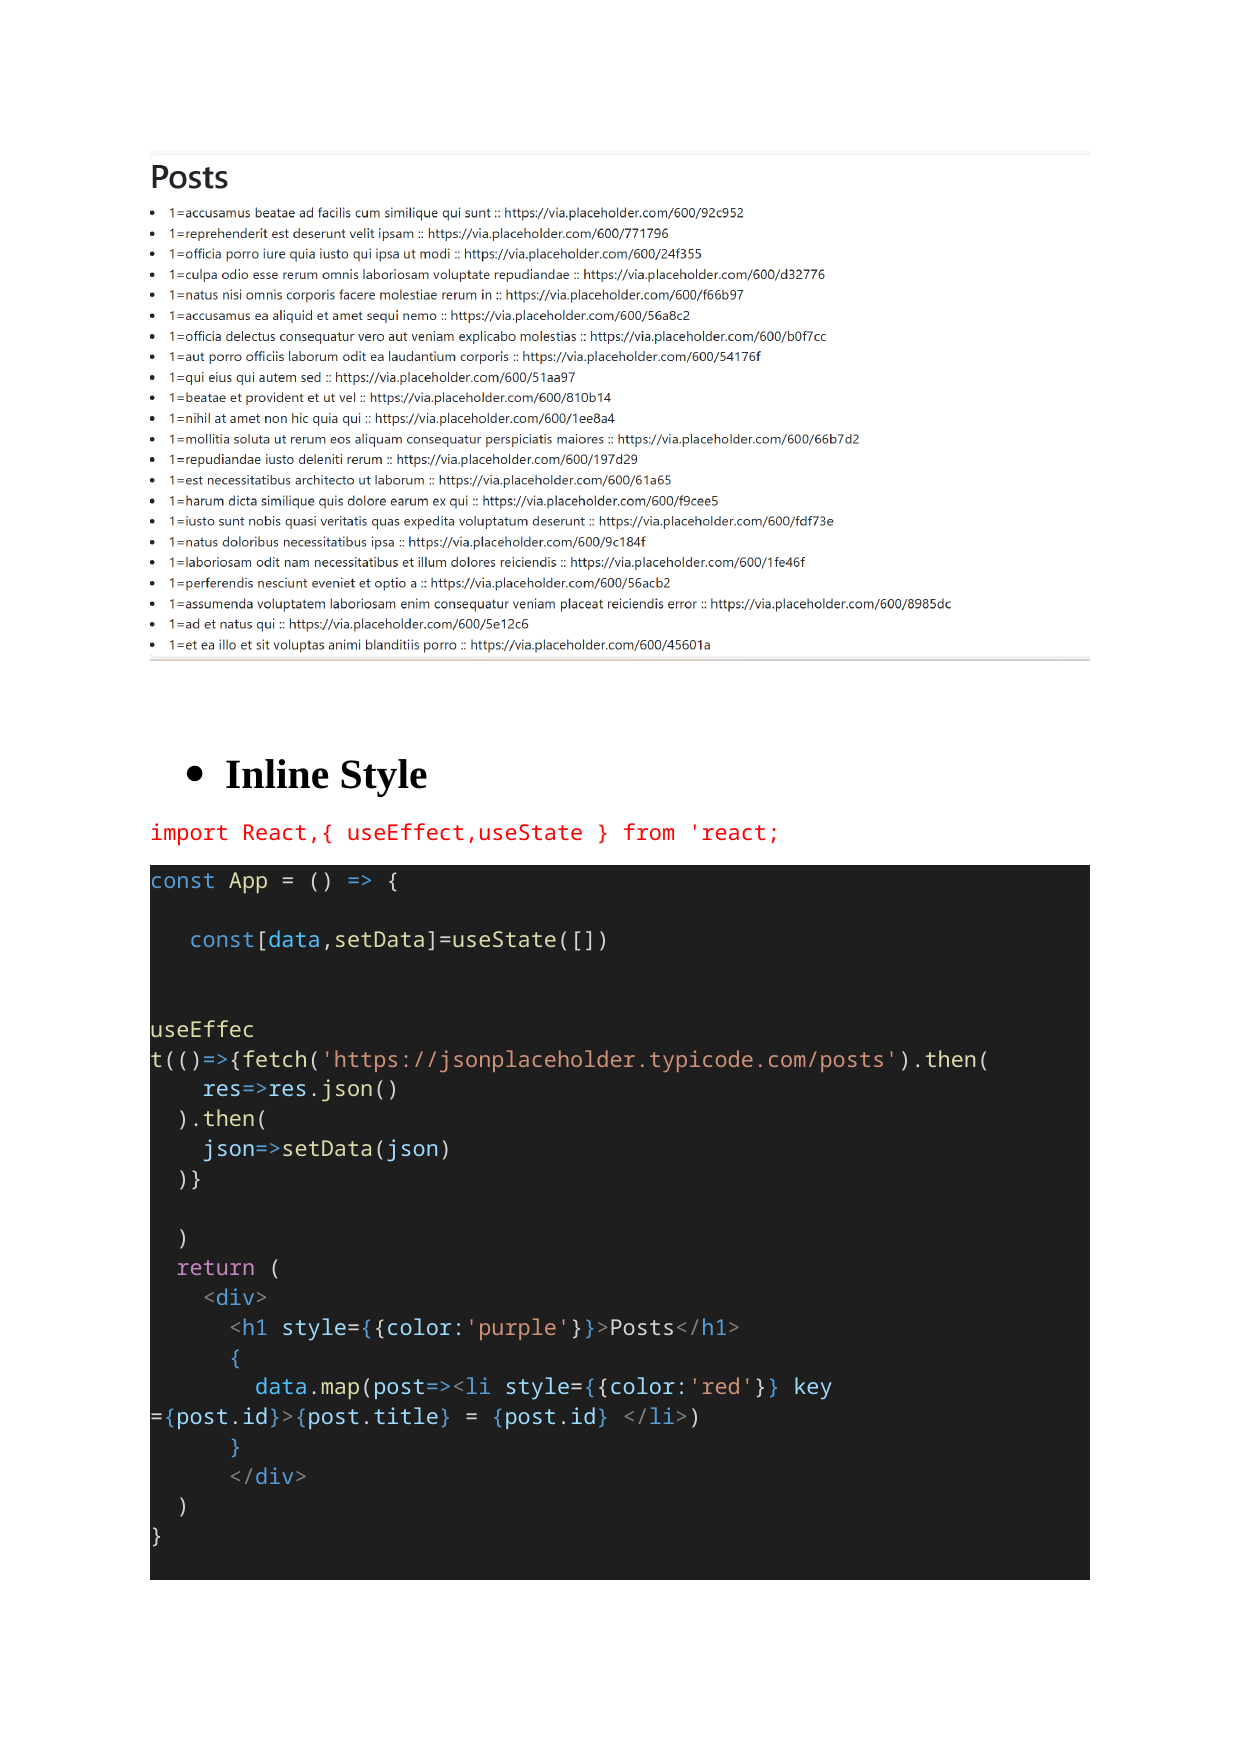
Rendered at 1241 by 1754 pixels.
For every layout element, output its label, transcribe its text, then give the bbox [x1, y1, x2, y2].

text data.map(post=><li style={{color:'red'}} key ={post.id}>{post.title} = {post.id} </li>) [150, 1371, 1090, 1431]
text } [150, 1520, 1090, 1550]
text ) [150, 1222, 1090, 1252]
text ).then( [150, 1103, 1090, 1133]
text ) [150, 1490, 1090, 1520]
text return ( [150, 1252, 1090, 1282]
text { [150, 1341, 1090, 1371]
text import React,{ useEffect,useState } from 'react; [150, 817, 1090, 846]
list Inline Style [187, 749, 1090, 797]
text <h1 style={{color:'purple'}}>Posts</h1> [150, 1312, 1090, 1341]
text } [150, 1431, 1090, 1461]
text </div> [150, 1461, 1090, 1490]
text )} [150, 1163, 1090, 1192]
text const[data,setData]=useState([]) [150, 924, 1090, 954]
text const App = () => { [150, 865, 1090, 894]
picture [150, 150, 1091, 661]
text res=>res.json() [150, 1073, 1090, 1103]
text json=>setData(json) [150, 1133, 1090, 1163]
text <div> [150, 1282, 1090, 1312]
text useEffect(()=>{fetch('https://jsonplaceholder.typicode.com/posts').then( [150, 984, 1090, 1073]
